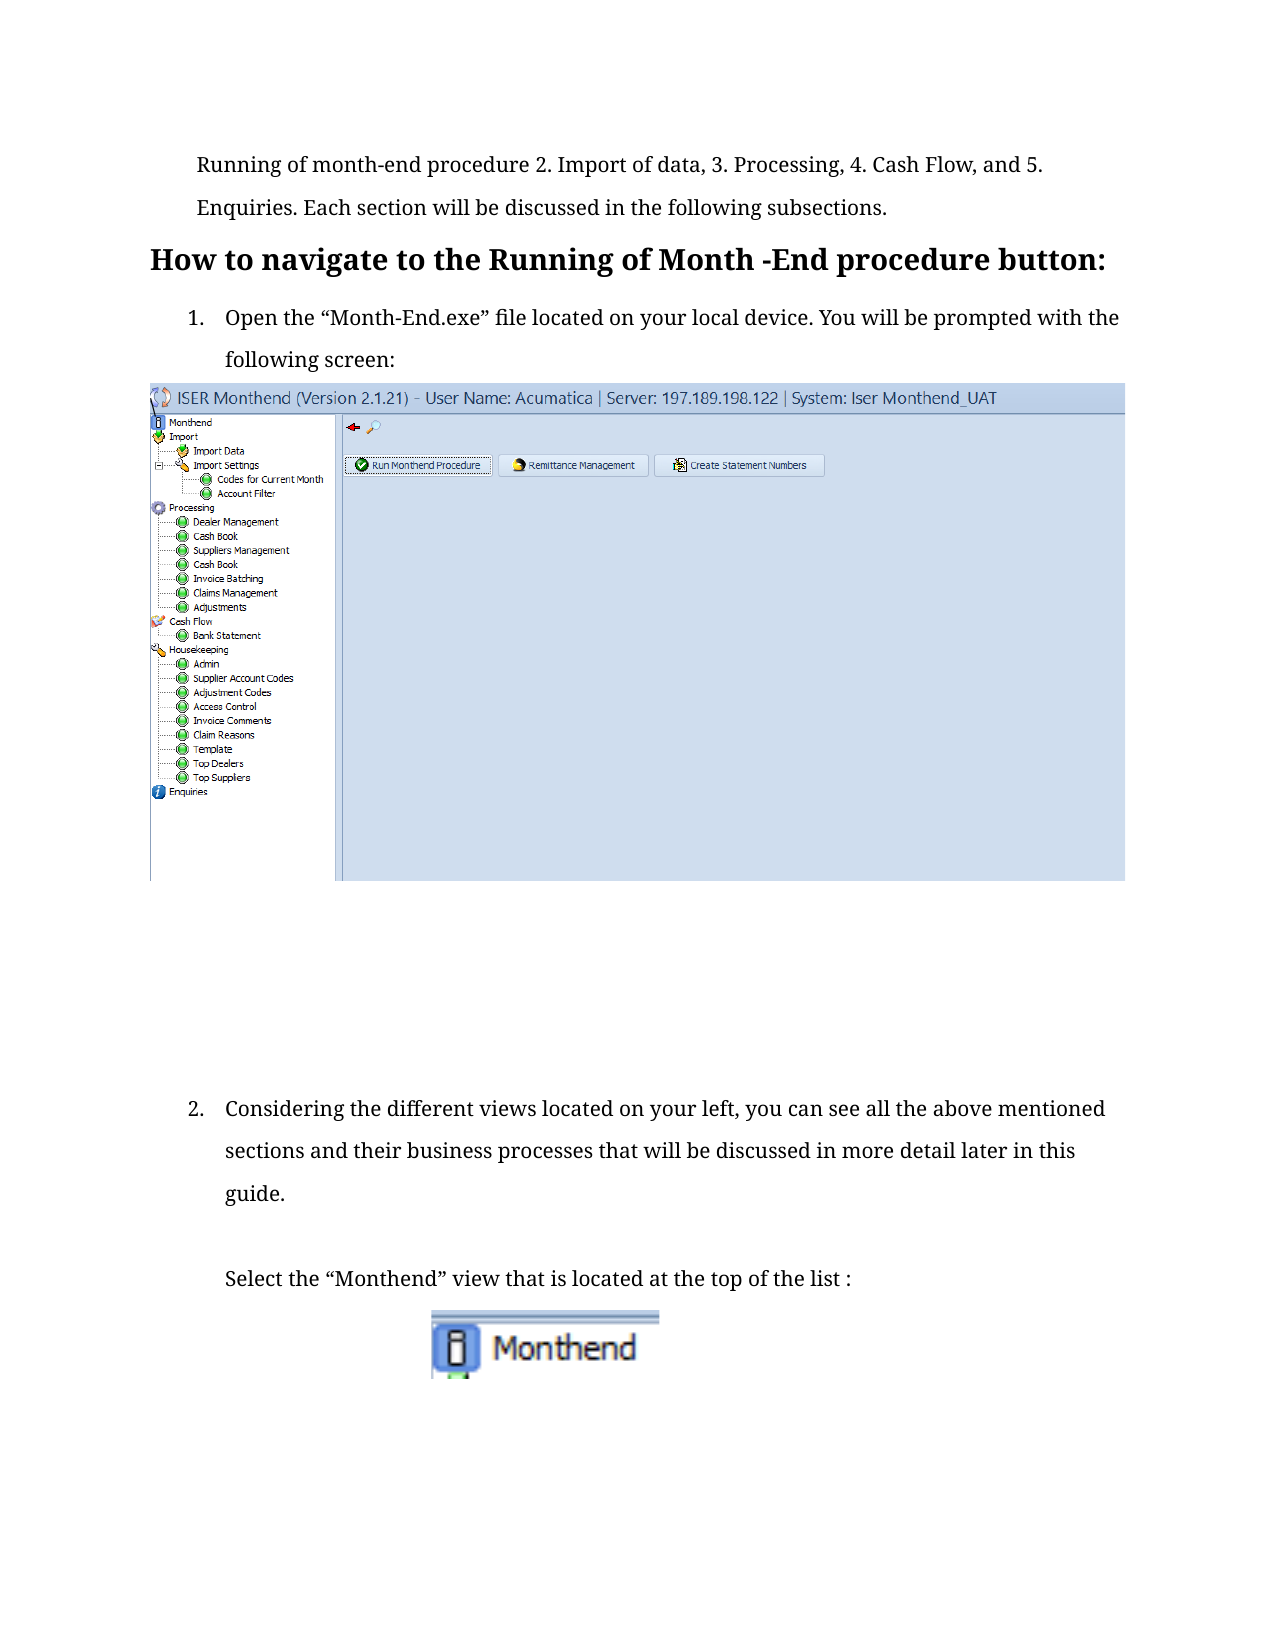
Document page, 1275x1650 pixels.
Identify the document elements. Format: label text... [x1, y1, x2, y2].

list Open the “Month-End.exe” file located on your local device. You will be prompted with the following screen: [187, 303, 1125, 374]
picture [431, 1310, 660, 1379]
list Select the “Monthend” view that is located at the top of the list : [225, 1264, 1125, 1293]
picture [150, 421, 1125, 881]
list Considering the different views located on your left, you can see all the above mentioned sections and their business processes that will be discussed in more detail later in this guide. [187, 1094, 1125, 1208]
picture [150, 383, 1125, 392]
text \ [150, 392, 1125, 421]
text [150, 150, 1125, 221]
subtitle How to navigate to the Running of Month -End procedure button: [150, 239, 1125, 279]
